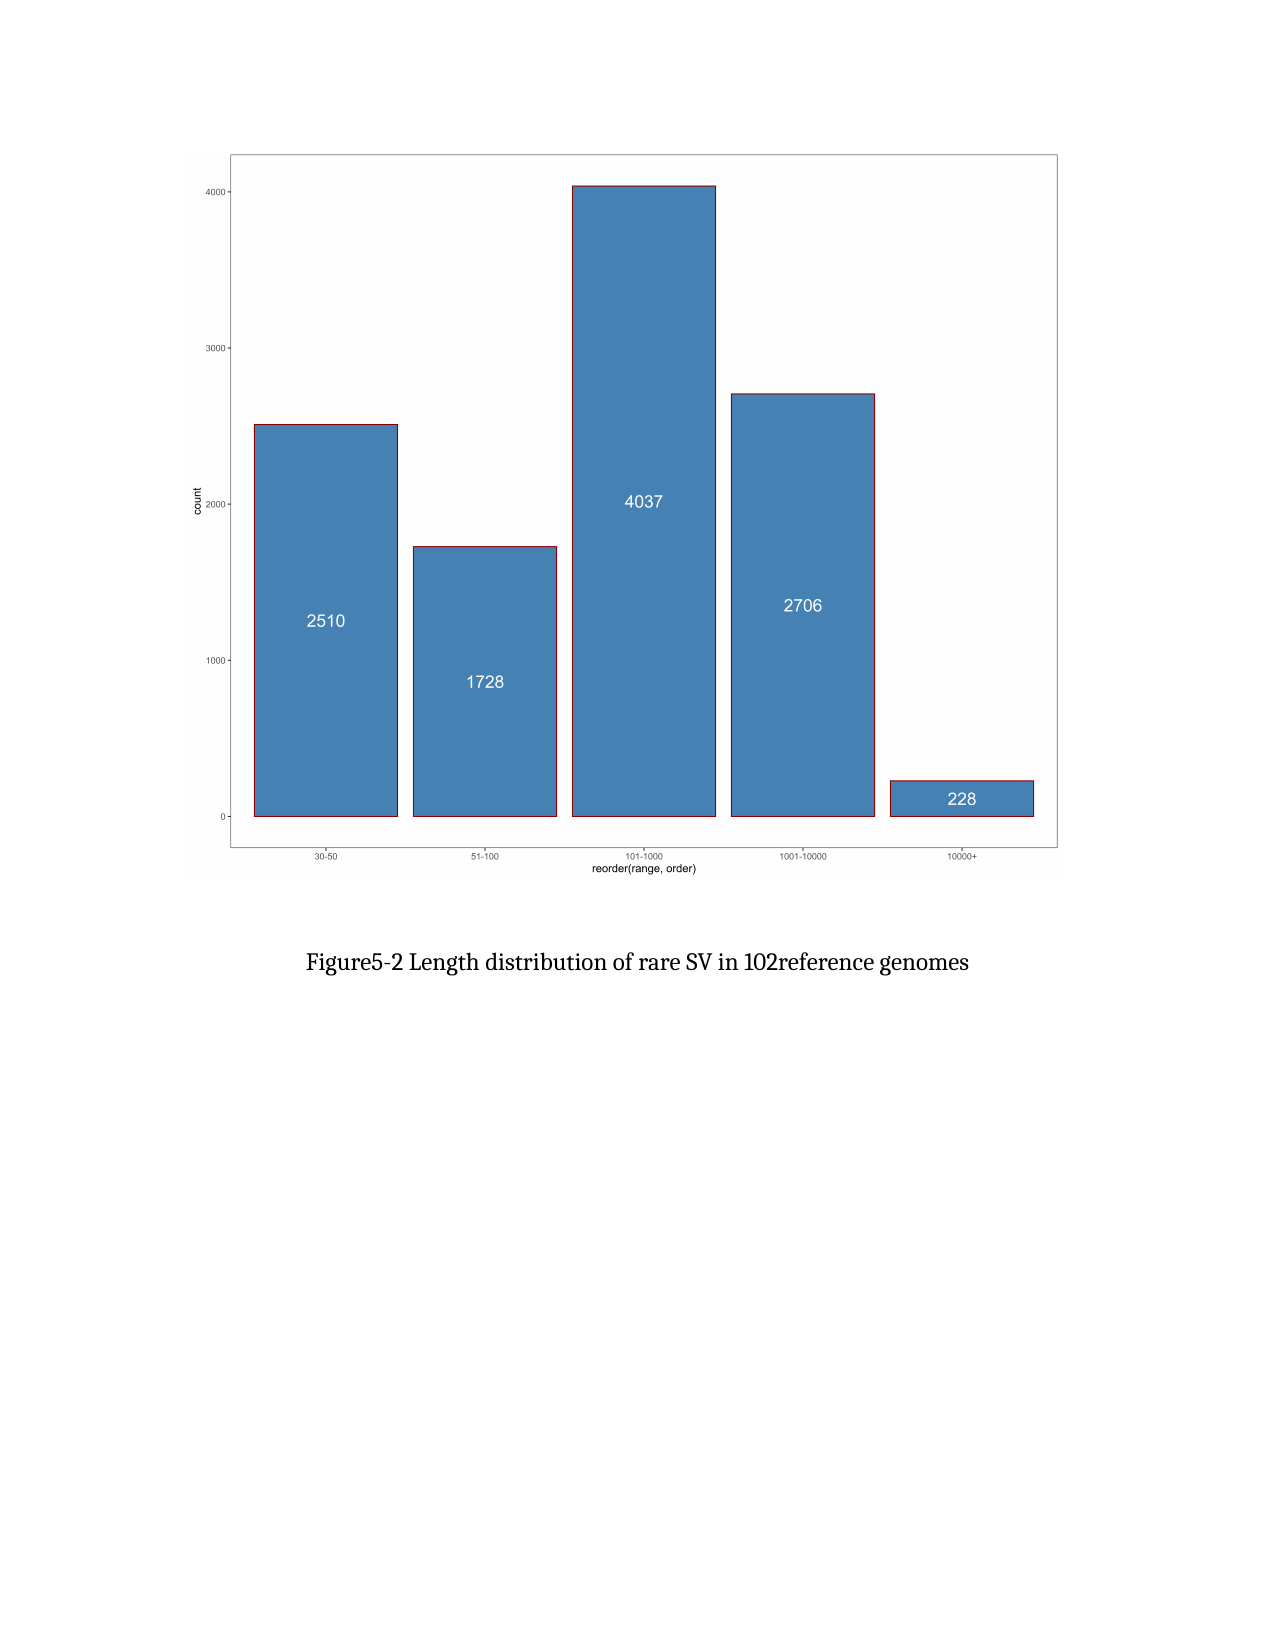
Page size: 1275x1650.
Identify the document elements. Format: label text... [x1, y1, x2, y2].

text Figure5-2 Length distribution of rare SV in 102reference genomes [187, 947, 1087, 976]
